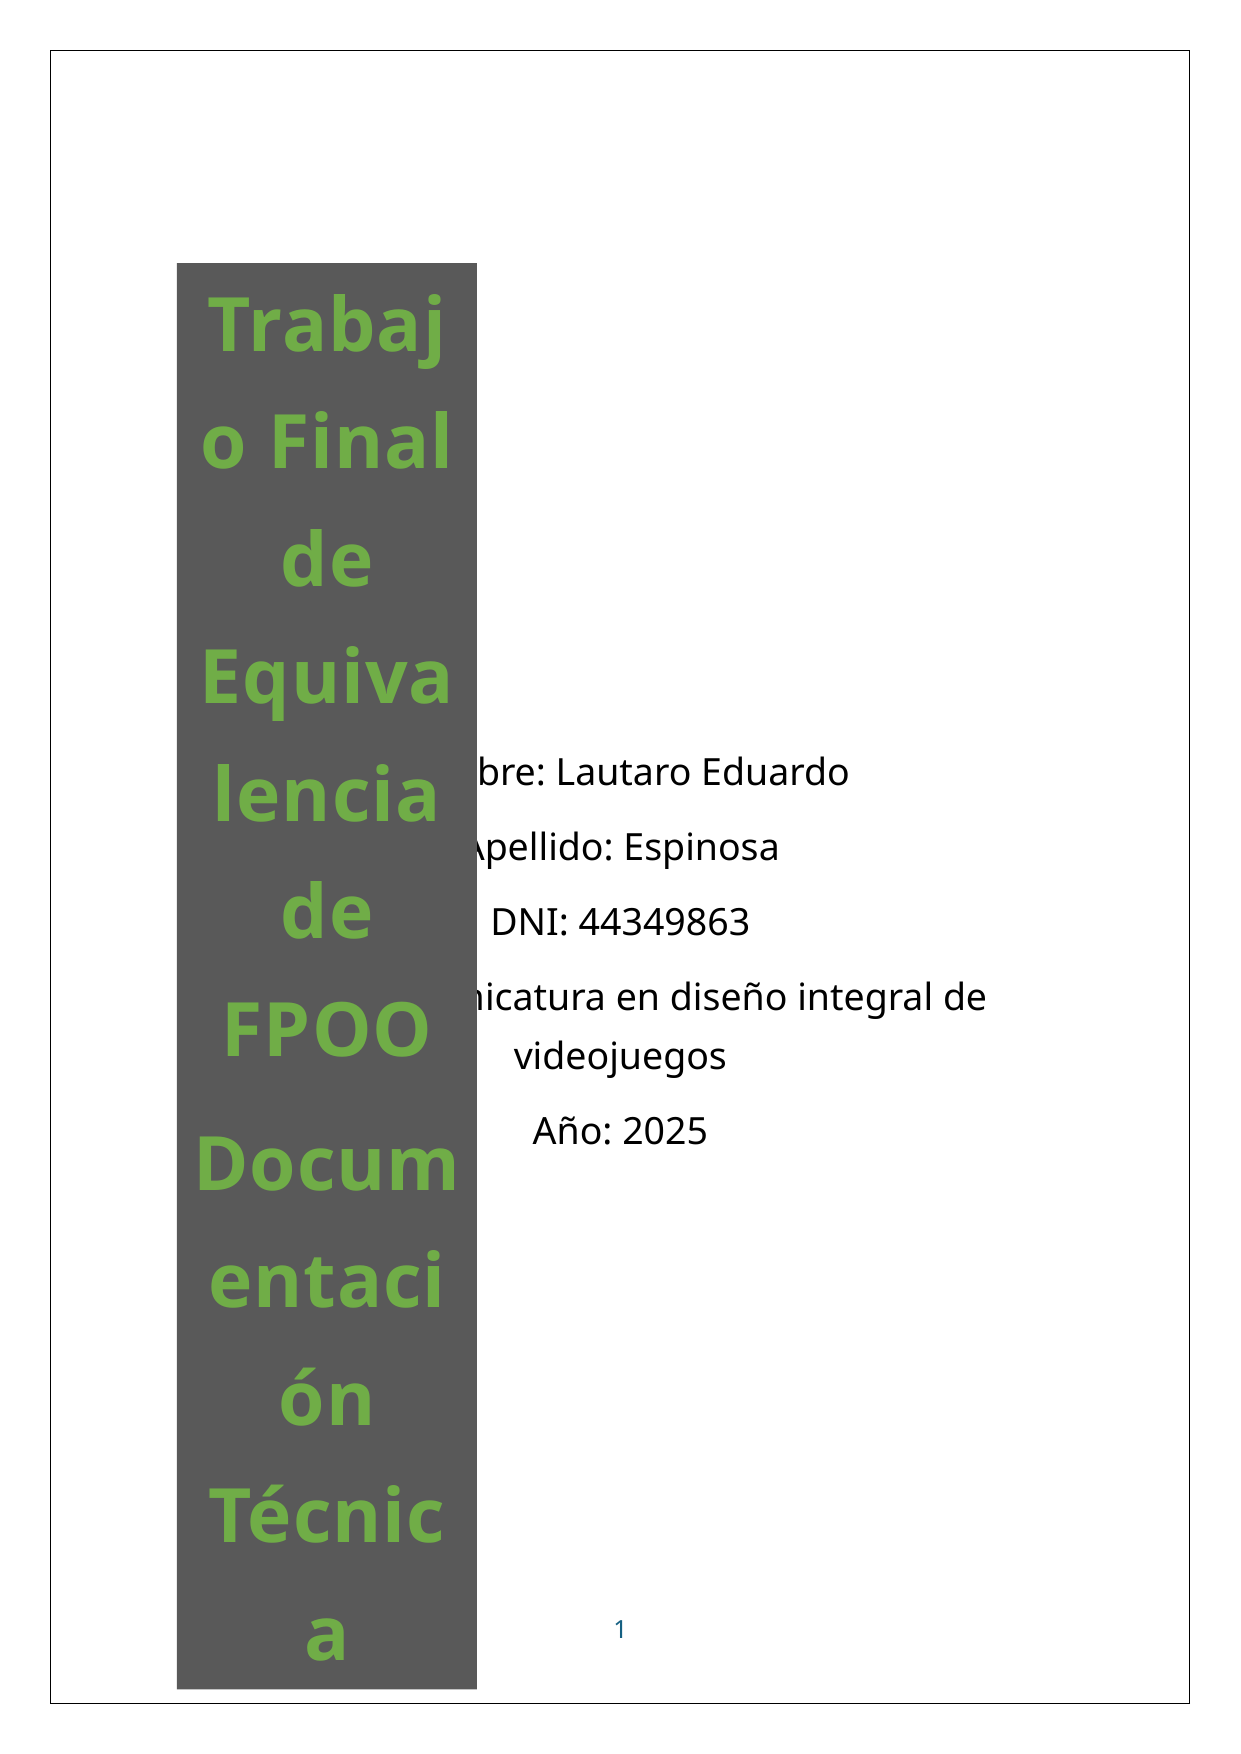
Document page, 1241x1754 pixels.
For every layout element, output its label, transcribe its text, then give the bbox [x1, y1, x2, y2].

text DNI: 44349863 [477, 895, 1063, 946]
text Nombre: Lautaro Eduardo [477, 745, 1063, 796]
text Carrera: Tecnicatura en diseño integral de videojuegos [477, 971, 1063, 1080]
text Año: 2025 [477, 1105, 1063, 1156]
text Apellido: Espinosa [477, 820, 1063, 871]
